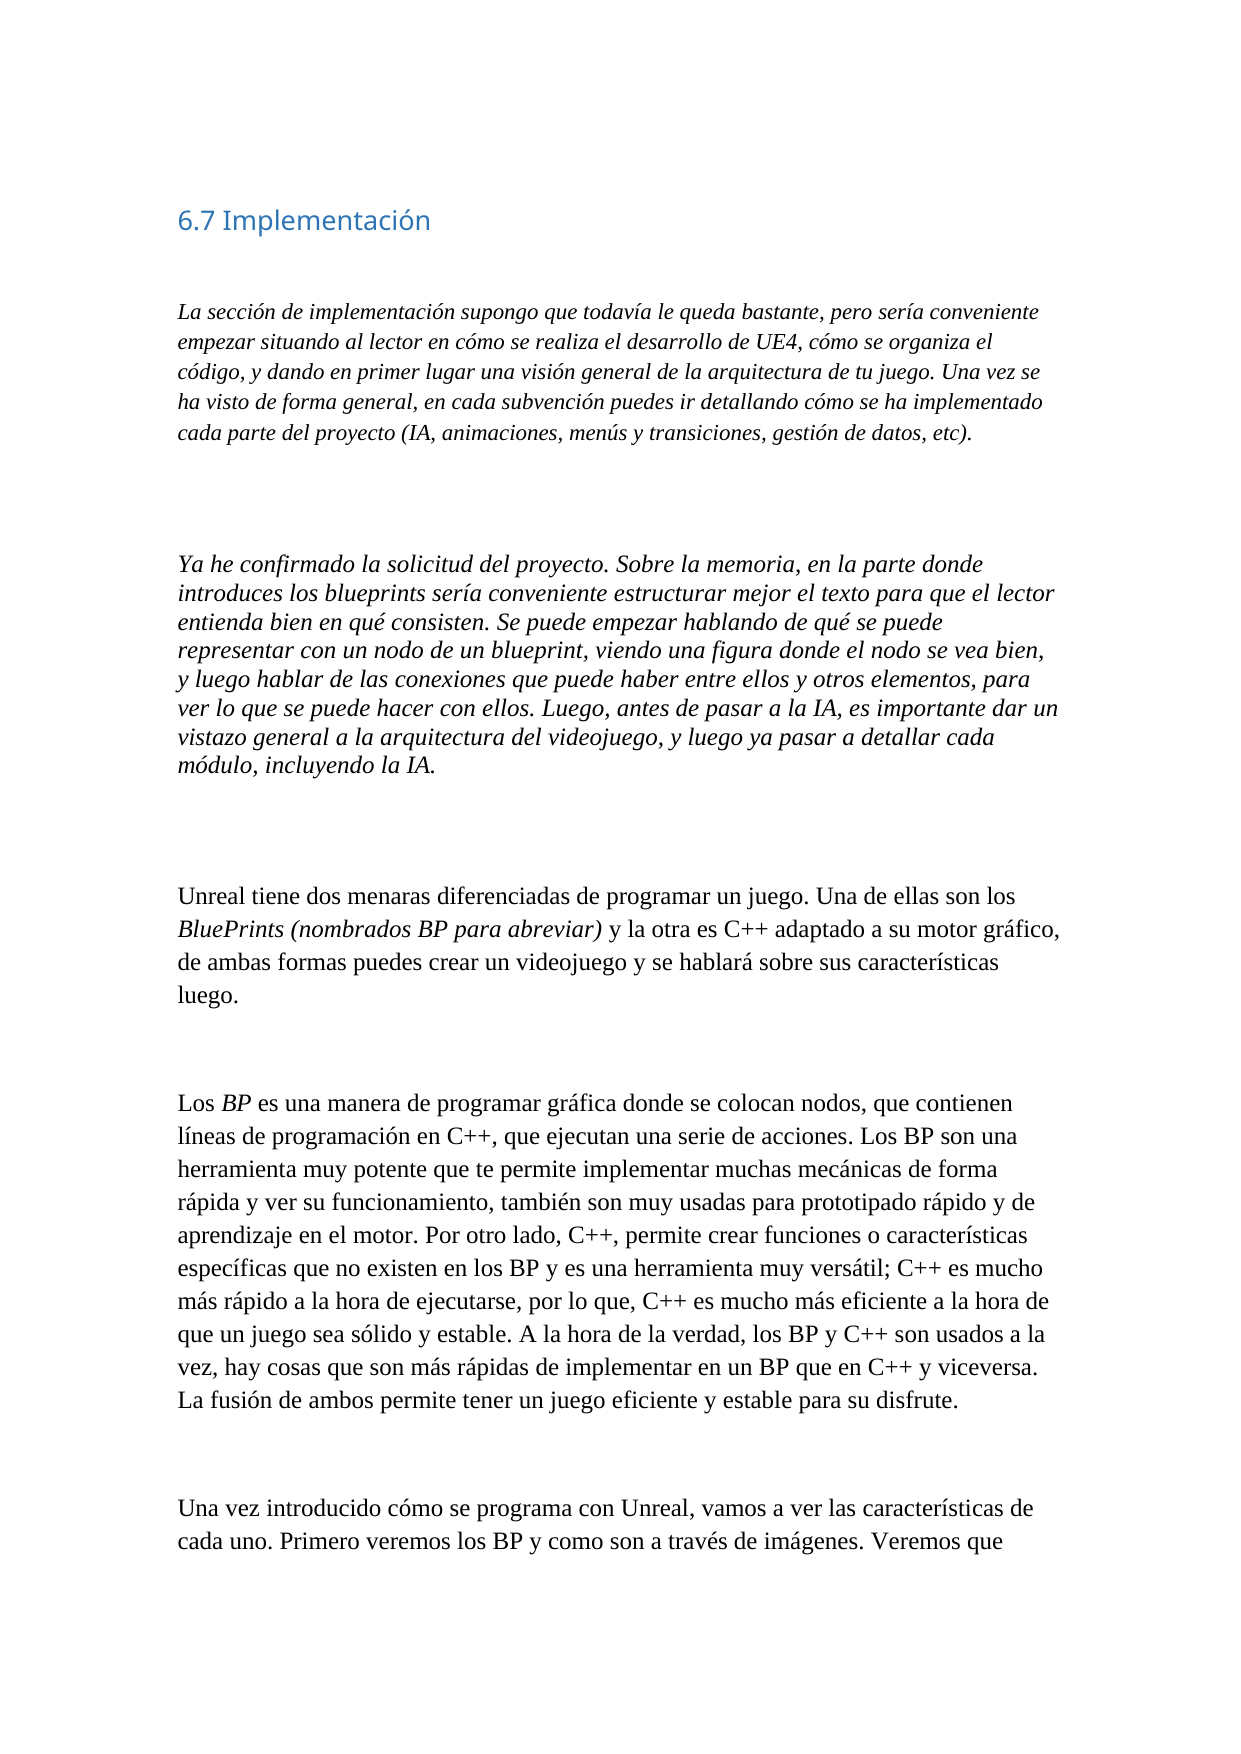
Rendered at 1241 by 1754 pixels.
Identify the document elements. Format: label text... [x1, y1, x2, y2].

text Los BP es una manera de programar gráfica donde se colocan nodos, que contienen líneas de programación en C++, que ejecutan una serie de acciones. Los BP son una herramienta muy potente que te permite implementar muchas mecánicas de forma rápida y ver su funcionamiento, también son muy usadas para prototipado rápido y de aprendizaje en el motor. Por otro lado, C++, permite crear funciones o características específicas que no existen en los BP y es una herramienta muy versátil; C++ es mucho más rápido a la hora de ejecutarse, por lo que, C++ es mucho más eficiente a la hora de que un juego sea sólido y estable. A la hora de la verdad, los BP y C++ son usados a la vez, hay cosas que son más rápidas de implementar en un BP que en C++ y viceversa. La fusión de ambos permite tener un juego eficiente y estable para su disfrute. [177, 1088, 1063, 1414]
text Ya he confirmado la solicitud del proyecto. Sobre la memoria, en la parte donde introduces los blueprints sería conveniente estructurar mejor el texto para que el lector entienda bien en qué consisten. Se puede empezar hablando de qué se puede representar con un nodo de un blueprint, viendo una figura donde el nodo se vea bien, y luego hablar de las conexiones que puede haber entre ellos y otros elementos, para ver lo que se puede hacer con ellos. Luego, antes de pasar a la IA, es importante dar un vistazo general a la arquitectura del videojuego, y luego ya pasar a detallar cada módulo, incluyendo la IA. [177, 549, 1063, 779]
text Unreal tiene dos menaras diferenciadas de programar un juego. Una de ellas son los BluePrints (nombrados BP para abreviar) y la otra es C++ adaptado a su motor gráfico, de ambas formas puedes crear un videojuego y se hablará sobre sus características luego. [177, 881, 1063, 1009]
text La sección de implementación supongo que todavía le queda bastante, pero sería conveniente empezar situando al lector en cómo se realiza el desarrollo de UE4, cómo se organiza el código, y dando en primer lugar una visión general de la arquitectura de tu juego. Una vez se ha visto de forma general, en cada subvención puedes ir detallando cómo se ha implementado cada parte del proyecto (IA, animaciones, menús y transiciones, gestión de datos, etc). [177, 298, 1063, 445]
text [177, 1493, 1063, 1555]
subtitle 6.7 Implementación [177, 201, 1063, 238]
